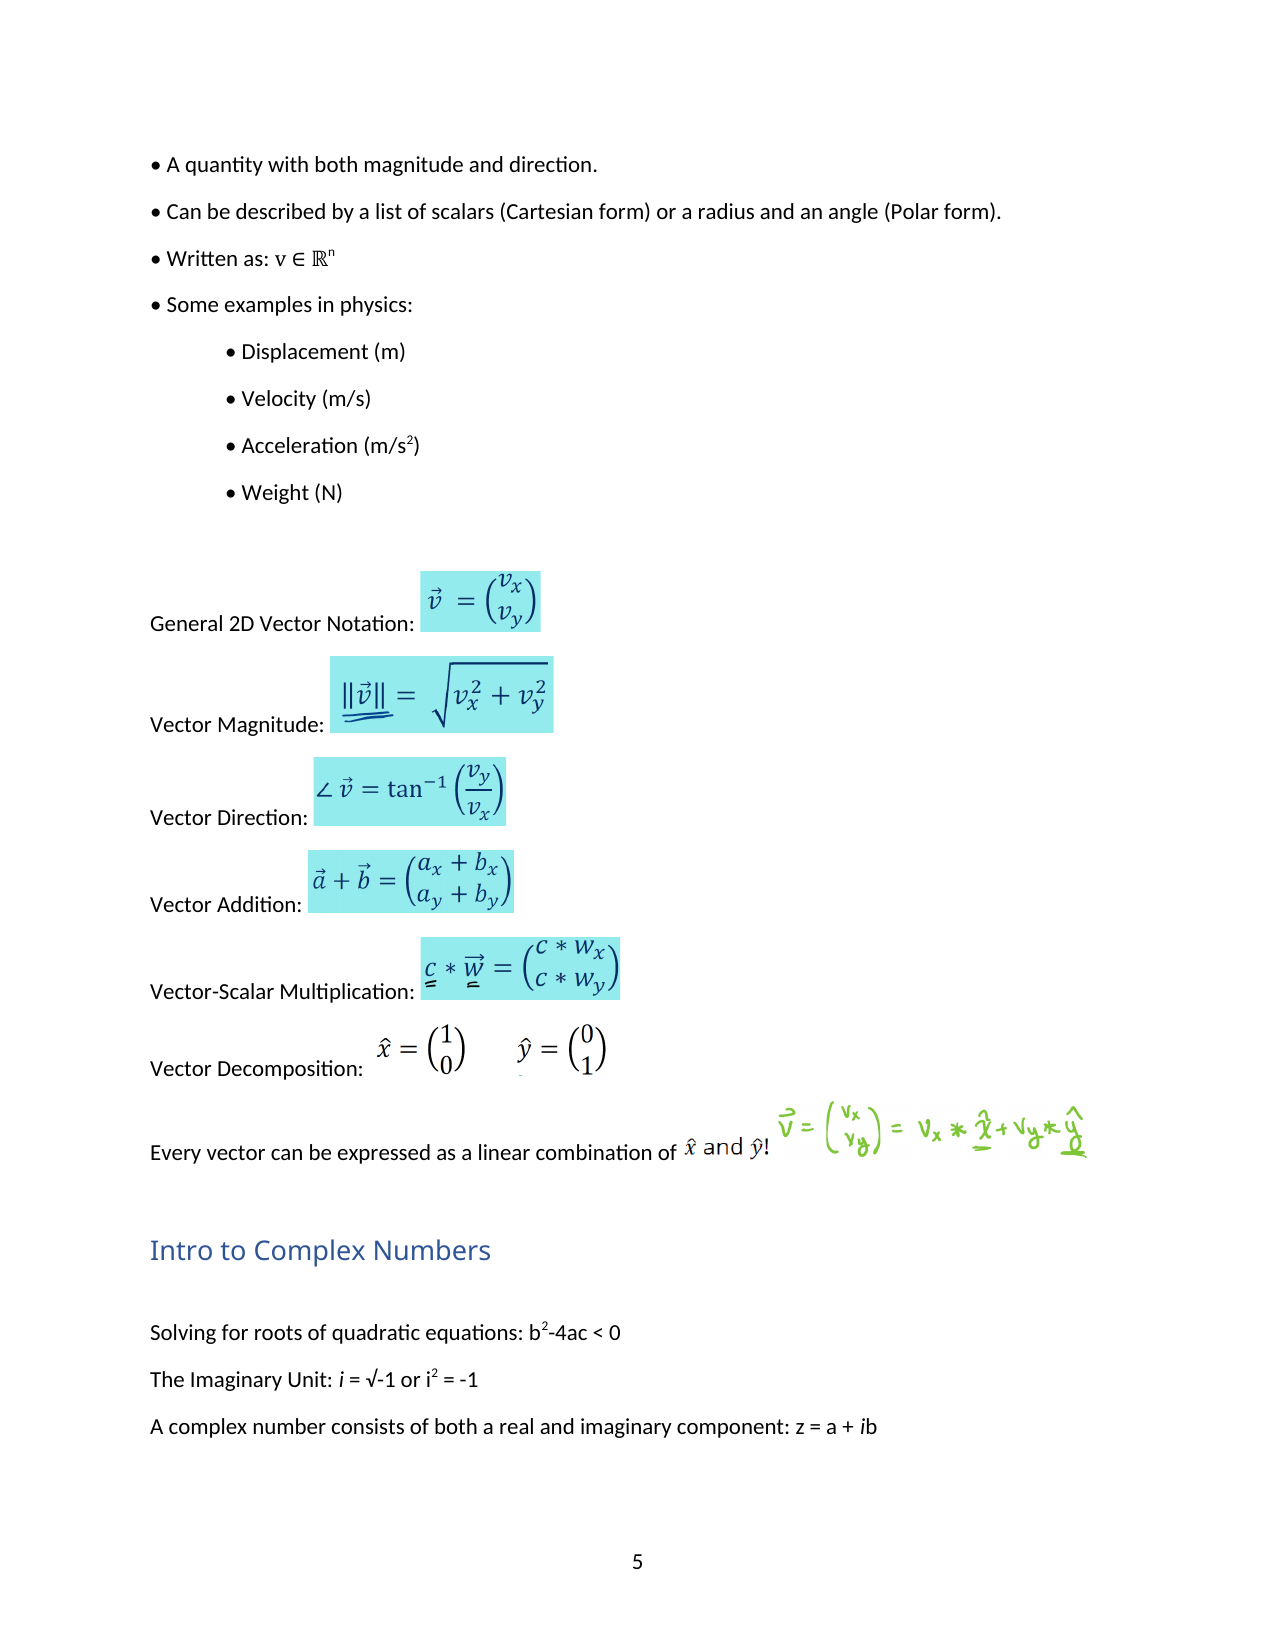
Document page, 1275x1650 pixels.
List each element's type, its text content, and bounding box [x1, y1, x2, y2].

picture [330, 656, 554, 733]
picture [369, 1024, 609, 1076]
subtitle Intro to Complex Numbers [150, 1231, 1125, 1268]
text General 2D Vector Notation: [150, 572, 1125, 637]
text The Imaginary Unit: i = √-1 or i2 = -1 [150, 1365, 1125, 1393]
text • Weight (N) [225, 478, 1125, 506]
text • Some examples in physics: [150, 291, 1125, 319]
text • Written as: v ∈ ℝn [150, 244, 1125, 272]
text Vector Direction: [150, 757, 1125, 831]
text • A quantity with both magnitude and direction. [150, 150, 1125, 178]
picture [307, 850, 514, 913]
picture [313, 757, 507, 826]
text Solving for roots of quadratic equations: b2-4ac < 0 [150, 1318, 1125, 1346]
picture [420, 937, 621, 1000]
picture [682, 1100, 1093, 1160]
text Vector Decomposition: [150, 1024, 1125, 1082]
text • Can be described by a list of scalars (Cartesian form) or a radius and an angle (Polar form). [150, 197, 1125, 225]
text A complex number consists of both a real and imaginary component: z = a + ib [150, 1412, 1125, 1440]
picture [420, 571, 541, 632]
text Vector Magnitude: [150, 656, 1125, 738]
text • Acceleration (m/s2) [225, 431, 1125, 459]
text • Displacement (m) [225, 337, 1125, 366]
text Vector Addition: [150, 850, 1125, 918]
text • Velocity (m/s) [225, 384, 1125, 412]
text Vector-Scalar Multiplication: [150, 937, 1125, 1005]
